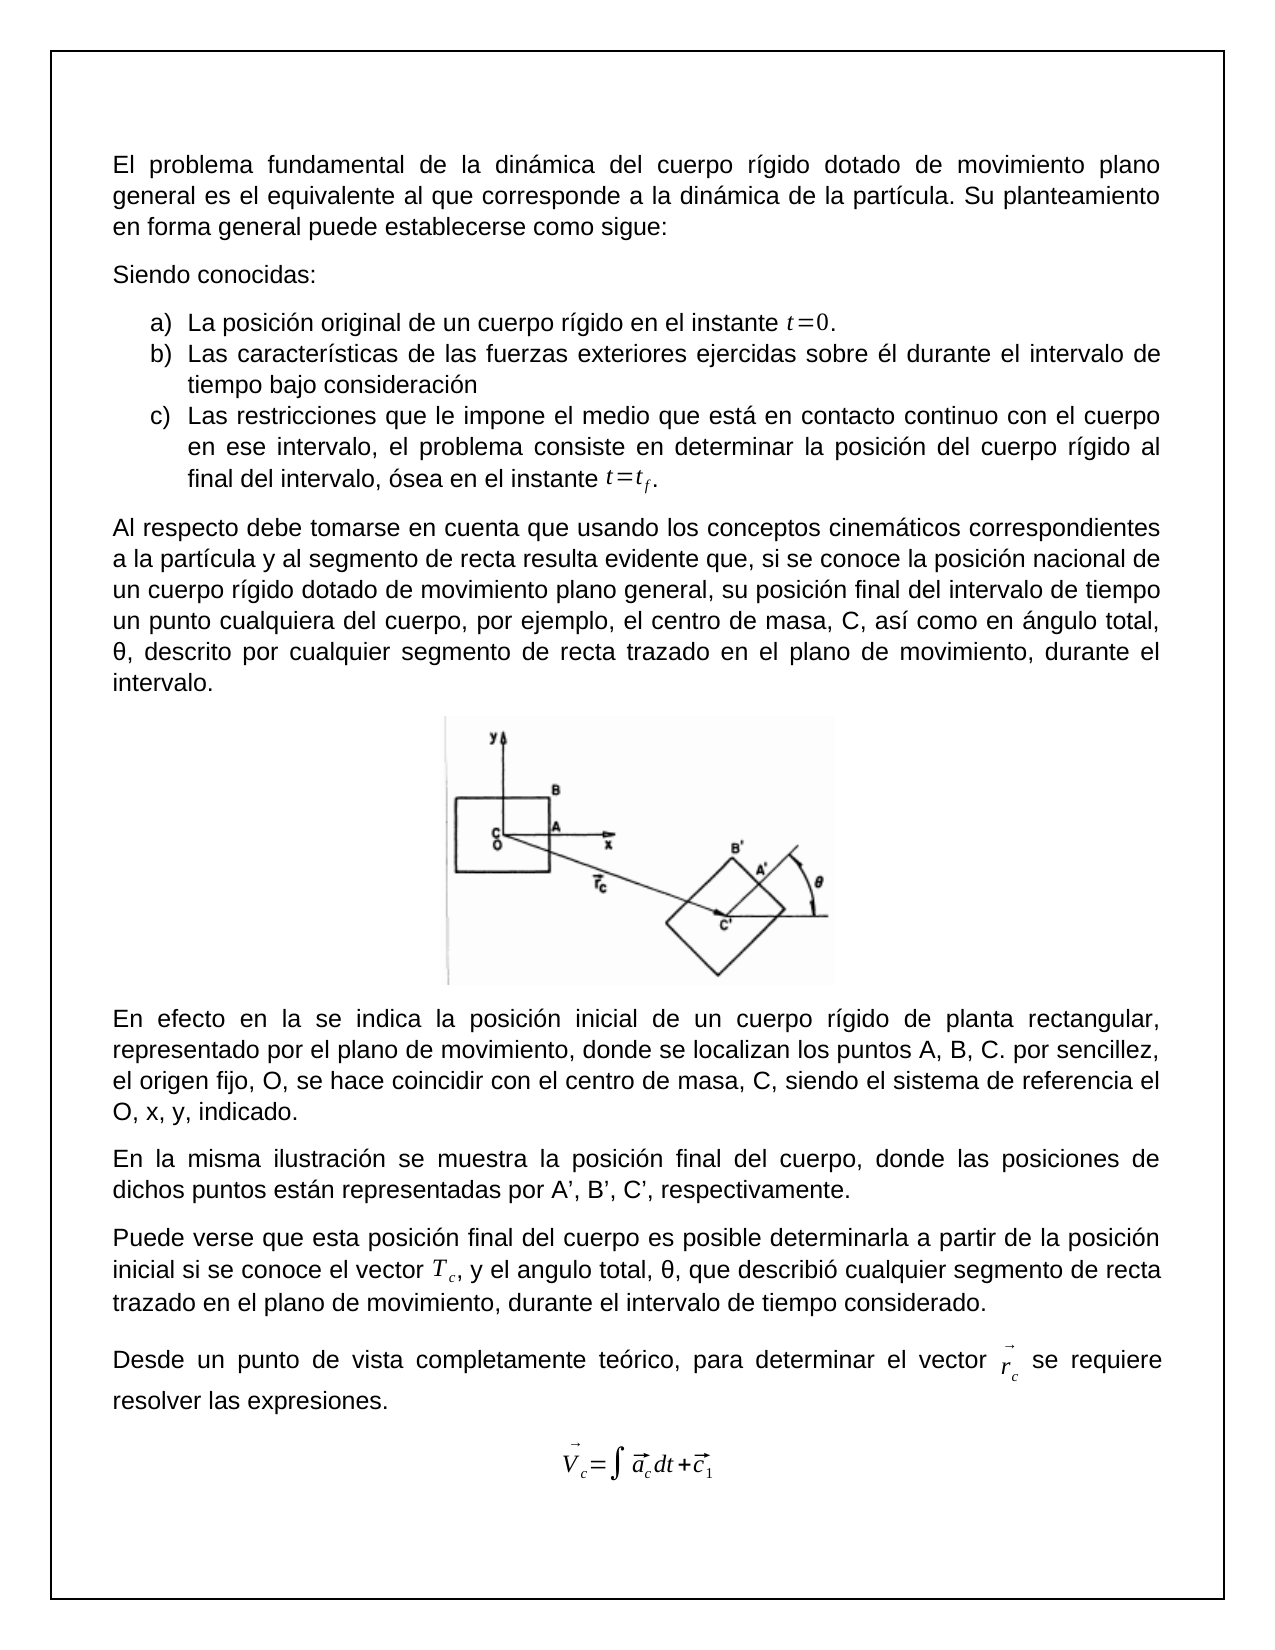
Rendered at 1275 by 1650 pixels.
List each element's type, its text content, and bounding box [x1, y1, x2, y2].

text En la misma ilustración se muestra la posición final del cuerpo, donde las posiciones de dichos puntos están representadas por A’, B’, C’, respectivamente. [112, 1144, 1162, 1204]
text Desde un punto de vista completamente teórico, para determinar el vector se requiere resolver las expresiones. [112, 1336, 1162, 1414]
text Siendo conocidas: [112, 260, 1162, 288]
text Al respecto debe tomarse en cuenta que usando los conceptos cinemáticos correspondientes a la partícula y al segmento de recta resulta evidente que, si se conoce la posición nacional de un cuerpo rígido dotado de movimiento plano general, su posición final del intervalo de tiempo un punto cualquiera del cuerpo, por ejemplo, el centro de masa, C, así como en ángulo total, θ, descrito por cualquier segmento de recta trazado en el plano de movimiento, durante el intervalo. [112, 513, 1162, 697]
text Puede verse que esta posición final del cuerpo es posible determinarla a partir de la posición inicial si se conoce el vector , y el angulo total, θ, que describió cualquier segmento de recta trazado en el plano de movimiento, durante el intervalo de tiempo considerado. [112, 1223, 1162, 1317]
list La posición original de un cuerpo rígido en el instante . [150, 307, 1162, 336]
text El problema fundamental de la dinámica del cuerpo rígido dotado de movimiento plano general es el equivalente al que corresponde a la dinámica de la partícula. Su planteamiento en forma general puede establecerse como sigue: [112, 150, 1162, 241]
list Las restricciones que le impone el medio que está en contacto continuo con el cuerpo en ese intervalo, el problema consiste en determinar la posición del cuerpo rígido al final del intervalo, ósea en el instante . [150, 401, 1162, 494]
list Las características de las fuerzas exteriores ejercidas sobre él durante el intervalo de tiempo bajo consideración [150, 338, 1162, 398]
picture [440, 716, 835, 985]
text En efecto en la se indica la posición inicial de un cuerpo rígido de planta rectangular, representado por el plano de movimiento, donde se localizan los puntos A, B, C. por sencillez, el origen fijo, O, se hace coincidir con el centro de masa, C, siendo el sistema de referencia el O, x, y, indicado. [112, 1003, 1162, 1125]
